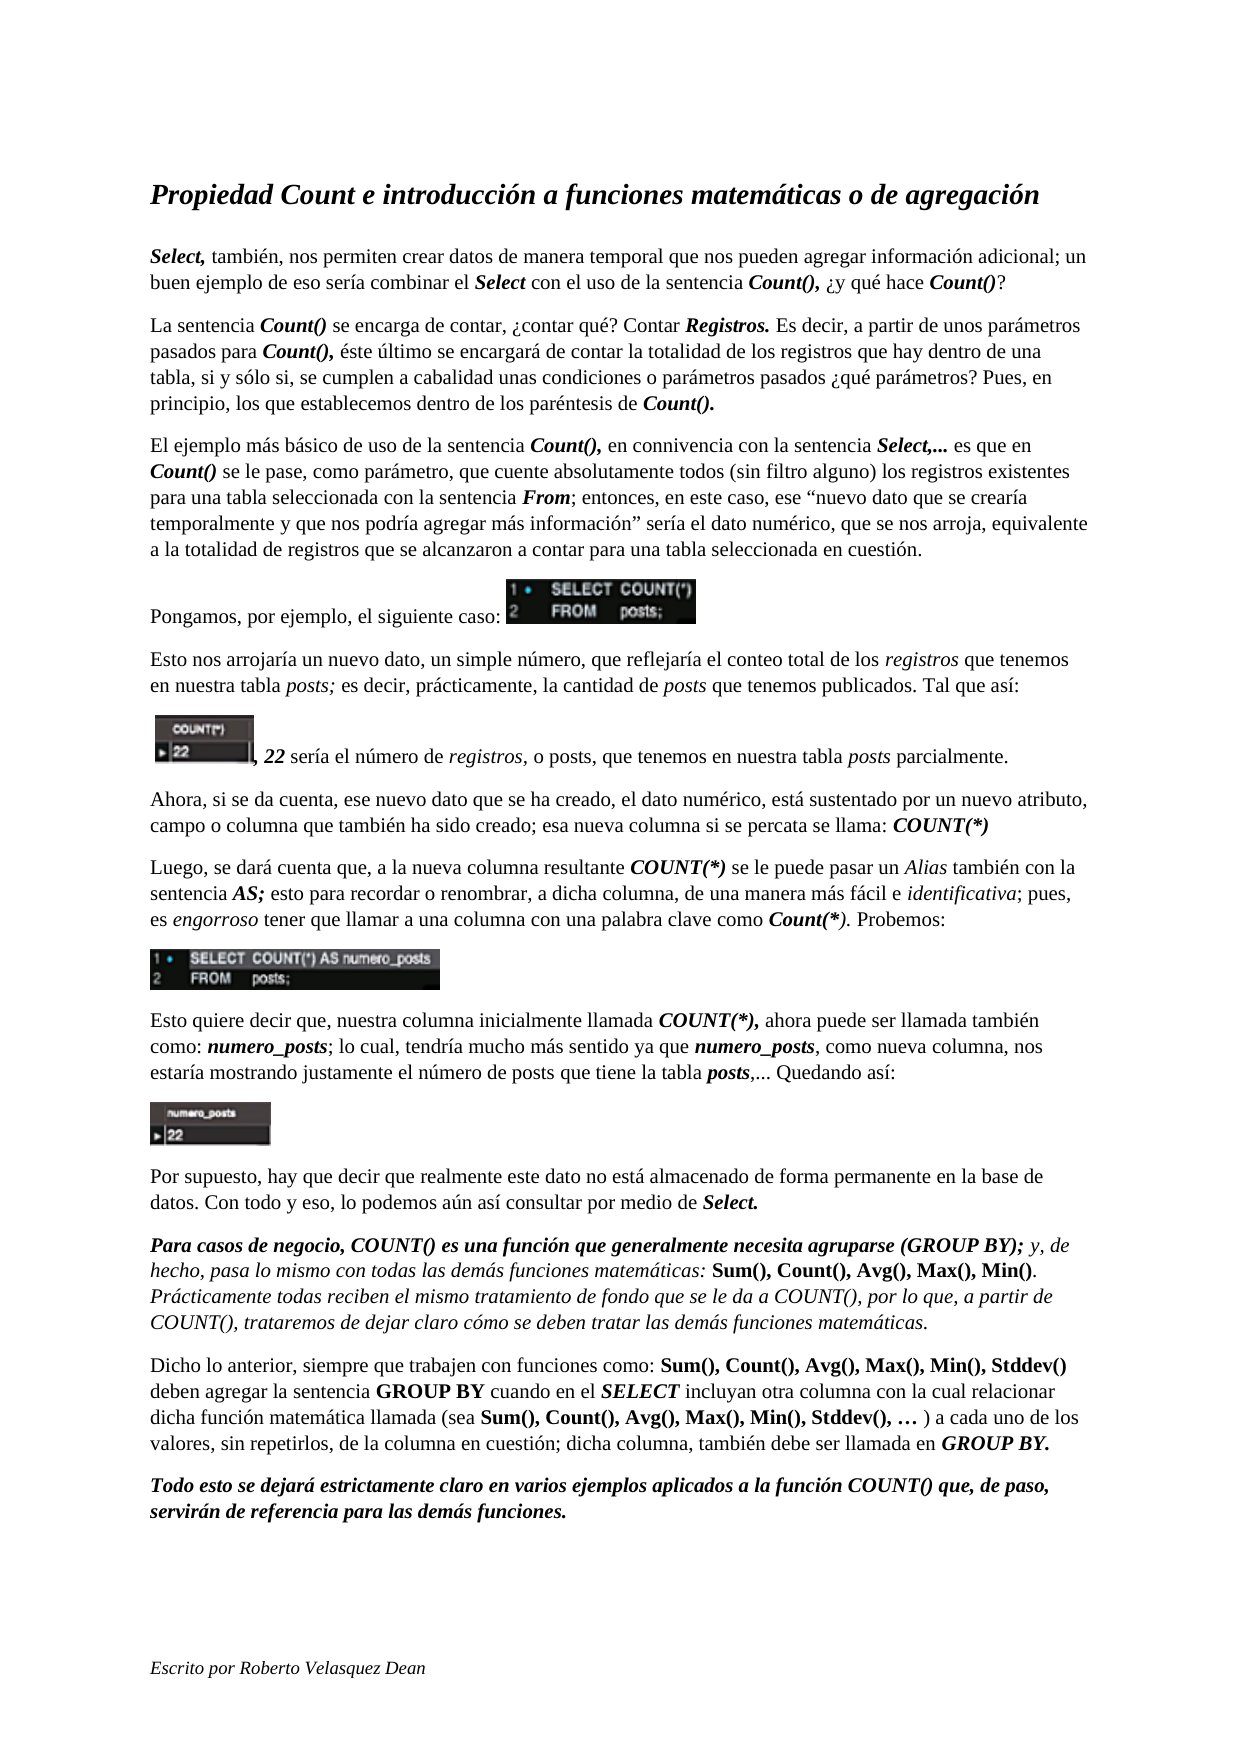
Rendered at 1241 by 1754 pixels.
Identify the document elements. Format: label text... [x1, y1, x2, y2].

picture [150, 949, 440, 990]
subtitle Propiedad Count e introducción a funciones matemáticas o de agregación [150, 177, 1090, 211]
text , 22 sería el número de registros, o posts, que tenemos en nuestra tabla posts parcialmente. [150, 715, 1090, 768]
text Todo esto se dejará estrictamente claro en varios ejemplos aplicados a la función COUNT() que, de paso, servirán de referencia para las demás funciones. [150, 1473, 1090, 1523]
picture [150, 1102, 271, 1146]
text Para casos de negocio, COUNT() es una función que generalmente necesita agruparse (GROUP BY); y, de hecho, pasa lo mismo con todas las demás funciones matemáticas: Sum(), Count(), Avg(), Max(), Min(). Prácticamente todas reciben el mismo tratamiento de fondo que se le da a COUNT(), por lo que, a partir de COUNT(), trataremos de dejar claro cómo se deben tratar las demás funciones matemáticas. [150, 1232, 1090, 1334]
picture [506, 579, 696, 624]
picture [155, 715, 254, 764]
text Ahora, si se da cuenta, ese nuevo dato que se ha creado, el dato numérico, está sustentado por un nuevo atributo, campo o columna que también ha sido creado; esa nueva columna si se percata se llama: COUNT(*) [150, 787, 1090, 837]
text Dicho lo anterior, siempre que trabajen con funciones como: Sum(), Count(), Avg(), Max(), Min(), Stddev() deben agregar la sentencia GROUP BY cuando en el SELECT incluyan otra columna con la cual relacionar dicha función matemática llamada (sea Sum(), Count(), Avg(), Max(), Min(), Stddev(), … ) a cada uno de los valores, sin repetirlos, de la columna en cuestión; dicha columna, también debe ser llamada en GROUP BY. [150, 1353, 1090, 1455]
text El ejemplo más básico de uso de la sentencia Count(), en connivencia con la sentencia Select,... es que en Count() se le pase, como parámetro, que cuente absolutamente todos (sin filtro alguno) los registros existentes para una tabla seleccionada con la sentencia From; entonces, en este caso, ese “nuevo dato que se crearía temporalmente y que nos podría agregar más información” sería el dato numérico, que se nos arroja, equivalente a la totalidad de registros que se alcanzaron a contar para una tabla seleccionada en cuestión. [150, 433, 1090, 561]
text Por supuesto, hay que decir que realmente este dato no está almacenado de forma permanente en la base de datos. Con todo y eso, lo podemos aún así consultar por medio de Select. [150, 1164, 1090, 1214]
text Select, también, nos permiten crear datos de manera temporal que nos pueden agregar información adicional; un buen ejemplo de eso sería combinar el Select con el uso de la sentencia Count(), ¿y qué hace Count()? [150, 244, 1090, 294]
text Esto quiere decir que, nuestra columna inicialmente llamada COUNT(*), ahora puede ser llamada también como: numero_posts; lo cual, tendría mucho más sentido ya que numero_posts, como nueva columna, nos estaría mostrando justamente el número de posts que tiene la tabla posts,... Quedando así: [150, 1008, 1090, 1084]
text Luego, se dará cuenta que, a la nueva columna resultante COUNT(*) se le puede pasar un Alias también con la sentencia AS; esto para recordar o renombrar, a dicha columna, de una manera más fácil e identificativa; pues, es engorroso tener que llamar a una columna con una palabra clave como Count(*). Probemos: [150, 855, 1090, 931]
text Esto nos arrojaría un nuevo dato, un simple número, que reflejaría el conteo total de los registros que tenemos en nuestra tabla posts; es decir, prácticamente, la cantidad de posts que tenemos publicados. Tal que así: [150, 647, 1090, 697]
text La sentencia Count() se encarga de contar, ¿contar qué? Contar Registros. Es decir, a partir de unos parámetros pasados para Count(), éste último se encargará de contar la totalidad de los registros que hay dentro de una tabla, si y sólo si, se cumplen a cabalidad unas condiciones o parámetros pasados ¿qué parámetros? Pues, en principio, los que establecemos dentro de los paréntesis de Count(). [150, 313, 1090, 415]
text Pongamos, por ejemplo, el siguiente caso: [150, 579, 1090, 628]
